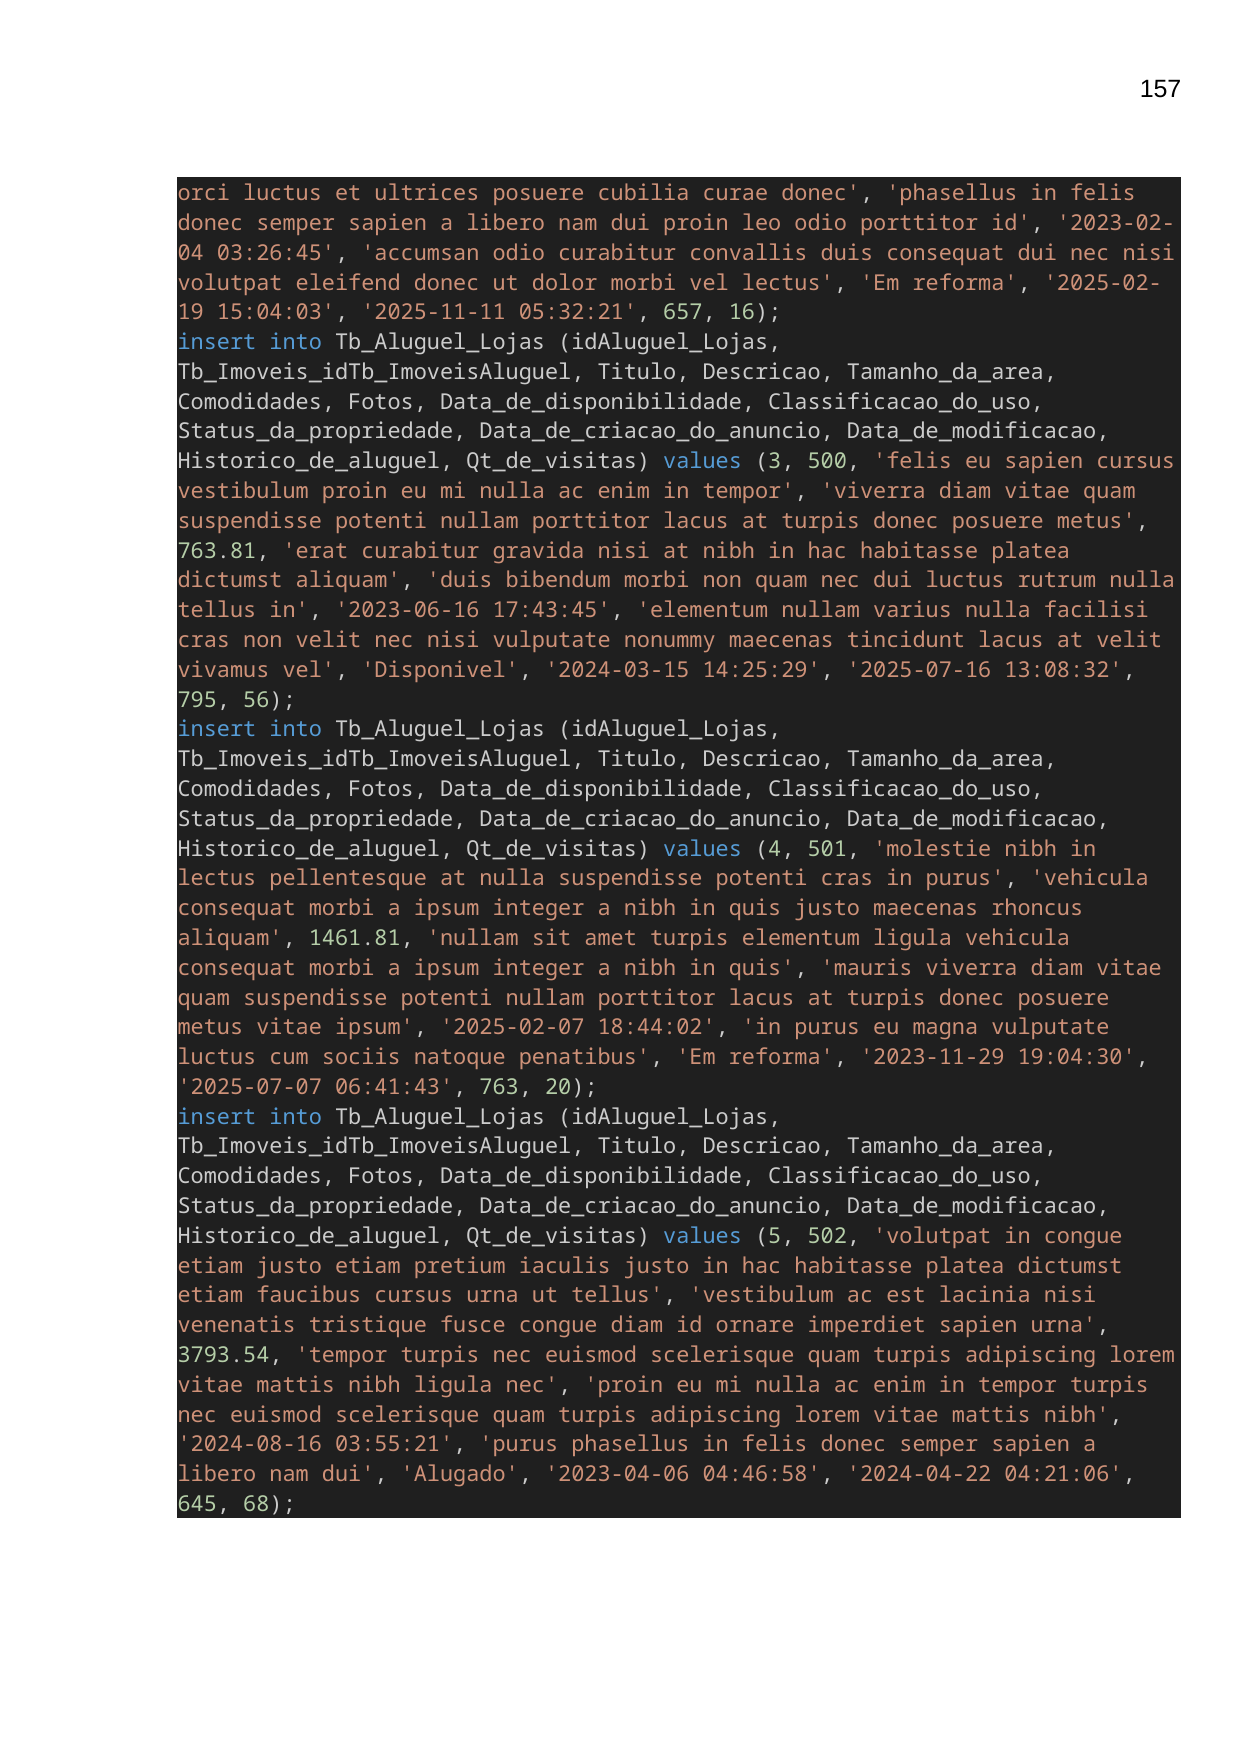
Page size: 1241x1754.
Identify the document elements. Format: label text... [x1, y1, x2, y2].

text insert into Tb_Aluguel_Lojas (idAluguel_Lojas, Tb_Imoveis_idTb_ImoveisAluguel, Titulo, Descricao, Tamanho_da_area, Comodidades, Fotos, Data_de_disponibilidade, Classificacao_do_uso, Status_da_propriedade, Data_de_criacao_do_anuncio, Data_de_modificacao, Historico_de_aluguel, Qt_de_visitas) values (5, 502, 'volutpat in congue etiam justo etiam pretium iaculis justo in hac habitasse platea dictumst etiam faucibus cursus urna ut tellus', 'vestibulum ac est lacinia nisi venenatis tristique fusce congue diam id ornare imperdiet sapien urna', 3793.54, 'tempor turpis nec euismod scelerisque quam turpis adipiscing lorem vitae mattis nibh ligula nec', 'proin eu mi nulla ac enim in tempor turpis nec euismod scelerisque quam turpis adipiscing lorem vitae mattis nibh', '2024-08-16 03:55:21', 'purus phasellus in felis donec semper sapien a libero nam dui', 'Alugado', '2023-04-06 04:46:58', '2024-04-22 04:21:06', 645, 68); [177, 1101, 1181, 1518]
text insert into Tb_Aluguel_Lojas (idAluguel_Lojas, Tb_Imoveis_idTb_ImoveisAluguel, Titulo, Descricao, Tamanho_da_area, Comodidades, Fotos, Data_de_disponibilidade, Classificacao_do_uso, Status_da_propriedade, Data_de_criacao_do_anuncio, Data_de_modificacao, Historico_de_aluguel, Qt_de_visitas) values (4, 501, 'molestie nibh in lectus pellentesque at nulla suspendisse potenti cras in purus', 'vehicula consequat morbi a ipsum integer a nibh in quis justo maecenas rhoncus aliquam', 1461.81, 'nullam sit amet turpis elementum ligula vehicula consequat morbi a ipsum integer a nibh in quis', 'mauris viverra diam vitae quam suspendisse potenti nullam porttitor lacus at turpis donec posuere metus vitae ipsum', '2025-02-07 18:44:02', 'in purus eu magna vulputate luctus cum sociis natoque penatibus', 'Em reforma', '2023-11-29 19:04:30', '2025-07-07 06:41:43', 763, 20); [177, 713, 1181, 1101]
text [177, 177, 1181, 326]
text insert into Tb_Aluguel_Lojas (idAluguel_Lojas, Tb_Imoveis_idTb_ImoveisAluguel, Titulo, Descricao, Tamanho_da_area, Comodidades, Fotos, Data_de_disponibilidade, Classificacao_do_uso, Status_da_propriedade, Data_de_criacao_do_anuncio, Data_de_modificacao, Historico_de_aluguel, Qt_de_visitas) values (3, 500, 'felis eu sapien cursus vestibulum proin eu mi nulla ac enim in tempor', 'viverra diam vitae quam suspendisse potenti nullam porttitor lacus at turpis donec posuere metus', 763.81, 'erat curabitur gravida nisi at nibh in hac habitasse platea dictumst aliquam', 'duis bibendum morbi non quam nec dui luctus rutrum nulla tellus in', '2023-06-16 17:43:45', 'elementum nullam varius nulla facilisi cras non velit nec nisi vulputate nonummy maecenas tincidunt lacus at velit vivamus vel', 'Disponivel', '2024-03-15 14:25:29', '2025-07-16 13:08:32', 795, 56); [177, 326, 1181, 713]
